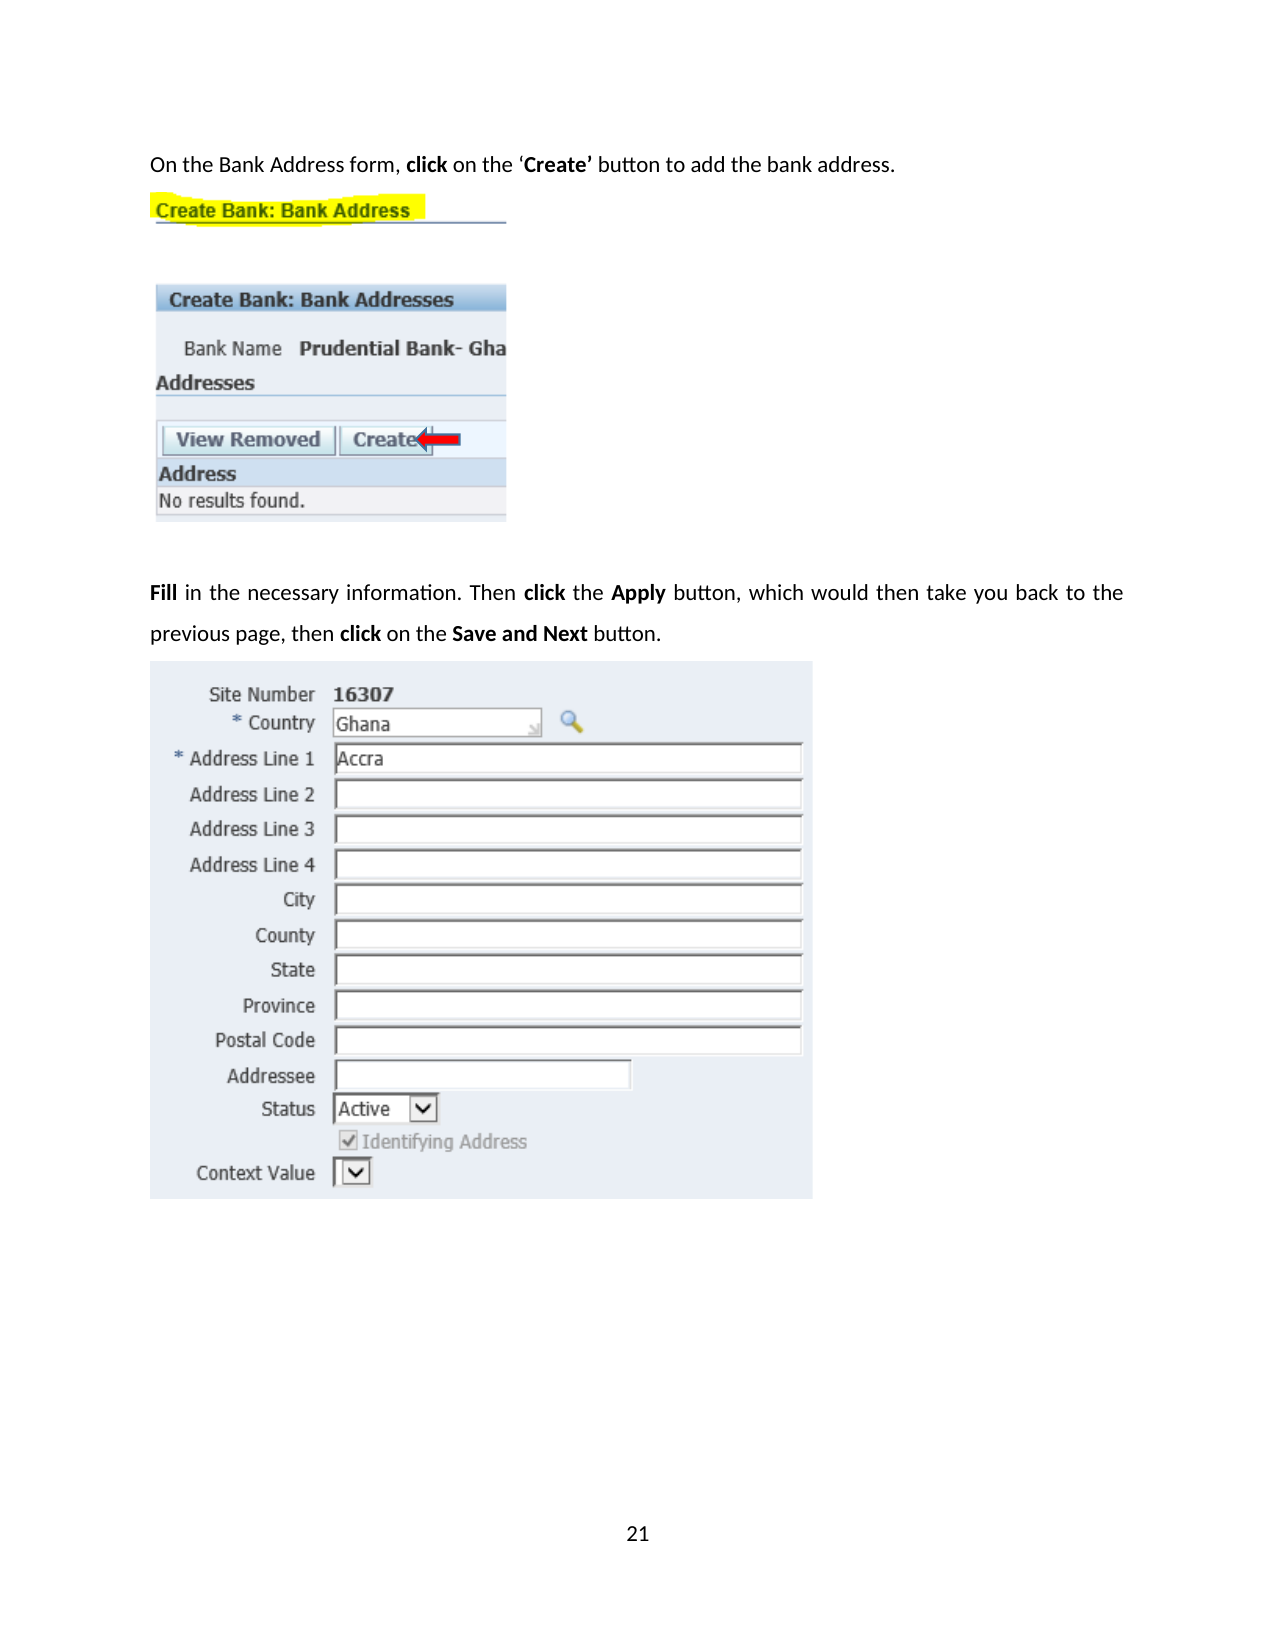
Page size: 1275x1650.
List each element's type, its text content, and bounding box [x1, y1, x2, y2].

picture [150, 192, 507, 522]
text Fill in the necessary information. Then click the Apply button, which would then take you back to the previous page, then click on the Save and Next button. [150, 578, 1125, 648]
text On the Bank Address form, click on the ‘Create’ button to add the bank address. [150, 150, 1125, 178]
picture [150, 661, 813, 1199]
